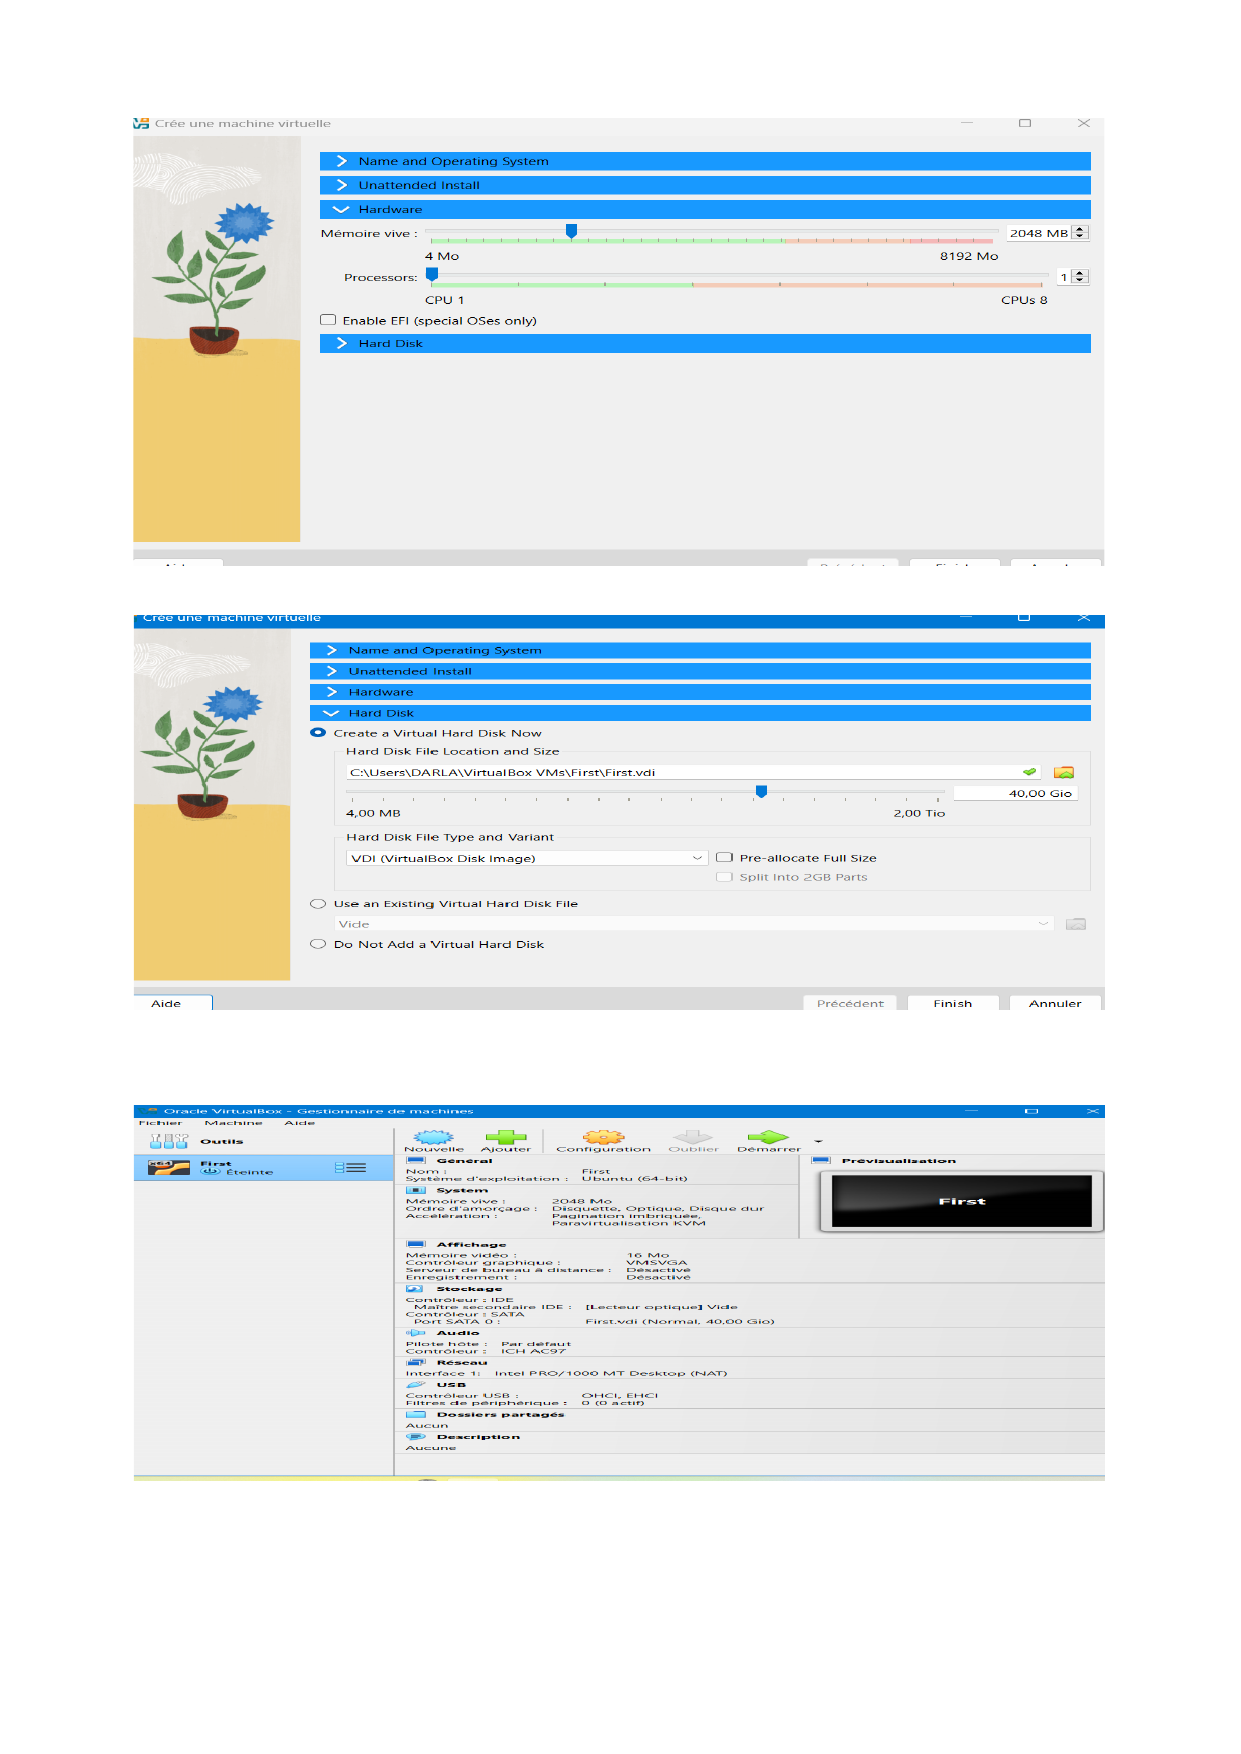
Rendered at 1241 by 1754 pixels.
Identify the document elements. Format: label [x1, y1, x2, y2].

picture [132, 1105, 1104, 1480]
picture [132, 118, 1104, 565]
picture [132, 615, 1104, 1009]
